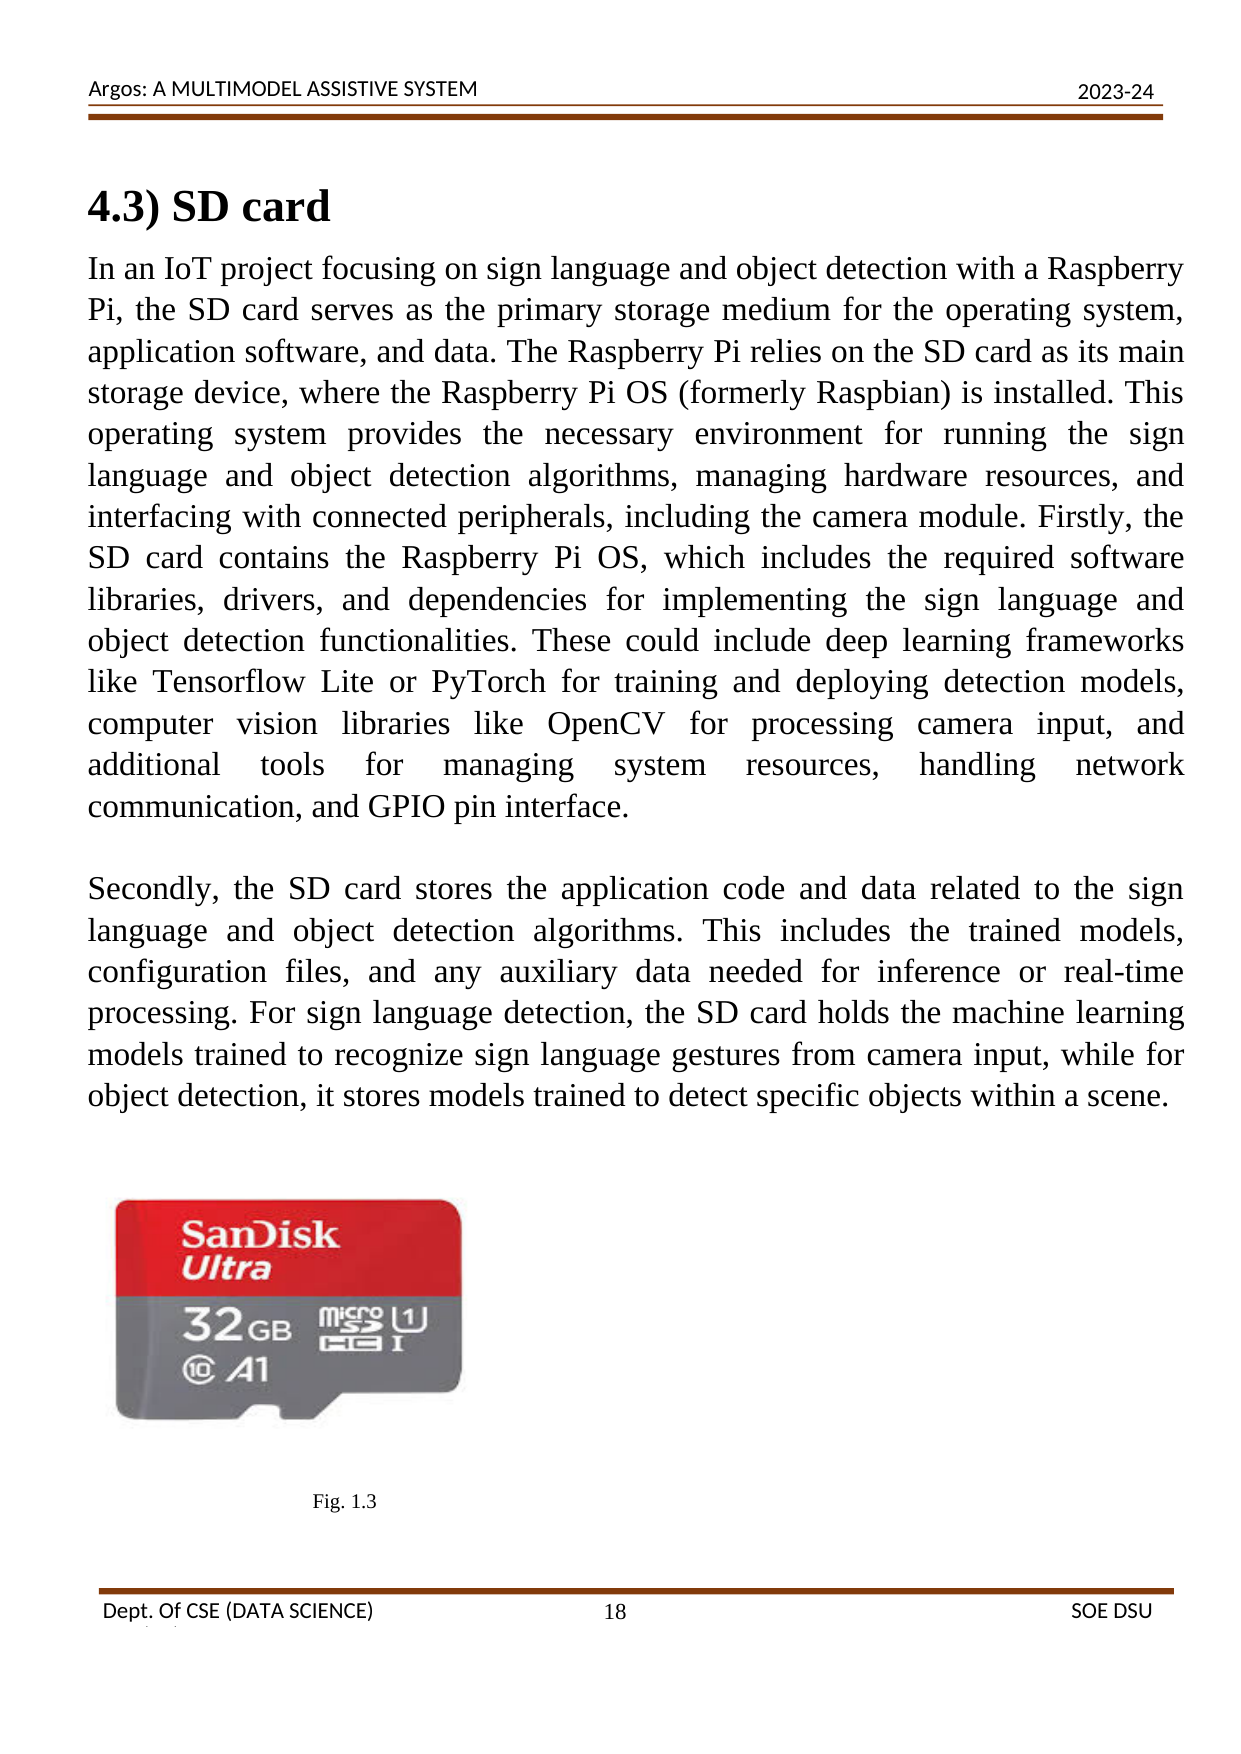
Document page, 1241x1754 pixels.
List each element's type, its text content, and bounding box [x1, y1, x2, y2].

subtitle 4.3) SD card [87, 179, 1186, 231]
text Fig. 1.3 [237, 1489, 1186, 1513]
text Secondly, the SD card stores the application code and data related to the sign language and object detection algorithms. This includes the trained models, configuration files, and any auxiliary data needed for inference or real-time processing. For sign language detection, the SD card holds the machine learning models trained to recognize sign language gestures from camera input, while for object detection, it stores models trained to detect specific objects within a scene. [87, 868, 1186, 1114]
text In an IoT project focusing on sign language and object detection with a Raspberry Pi, the SD card serves as the primary storage medium for the operating system, application software, and data. The Raspberry Pi relies on the SD card as its main storage device, where the Raspberry Pi OS (formerly Raspbian) is installed. This operating system provides the necessary environment for running the sign language and object detection algorithms, managing hardware resources, and interfacing with connected peripherals, including the camera module. Firstly, the SD card contains the Raspberry Pi OS, which includes the required software libraries, drivers, and dependencies for implementing the sign language and object detection functionalities. These could include deep learning frameworks like Tensorflow Lite or PyTorch for training and deploying detection models, computer vision libraries like OpenCV for processing camera input, and additional tools for managing system resources, handling network communication, and GPIO pin interface. [87, 248, 1186, 824]
picture [92, 1137, 483, 1479]
